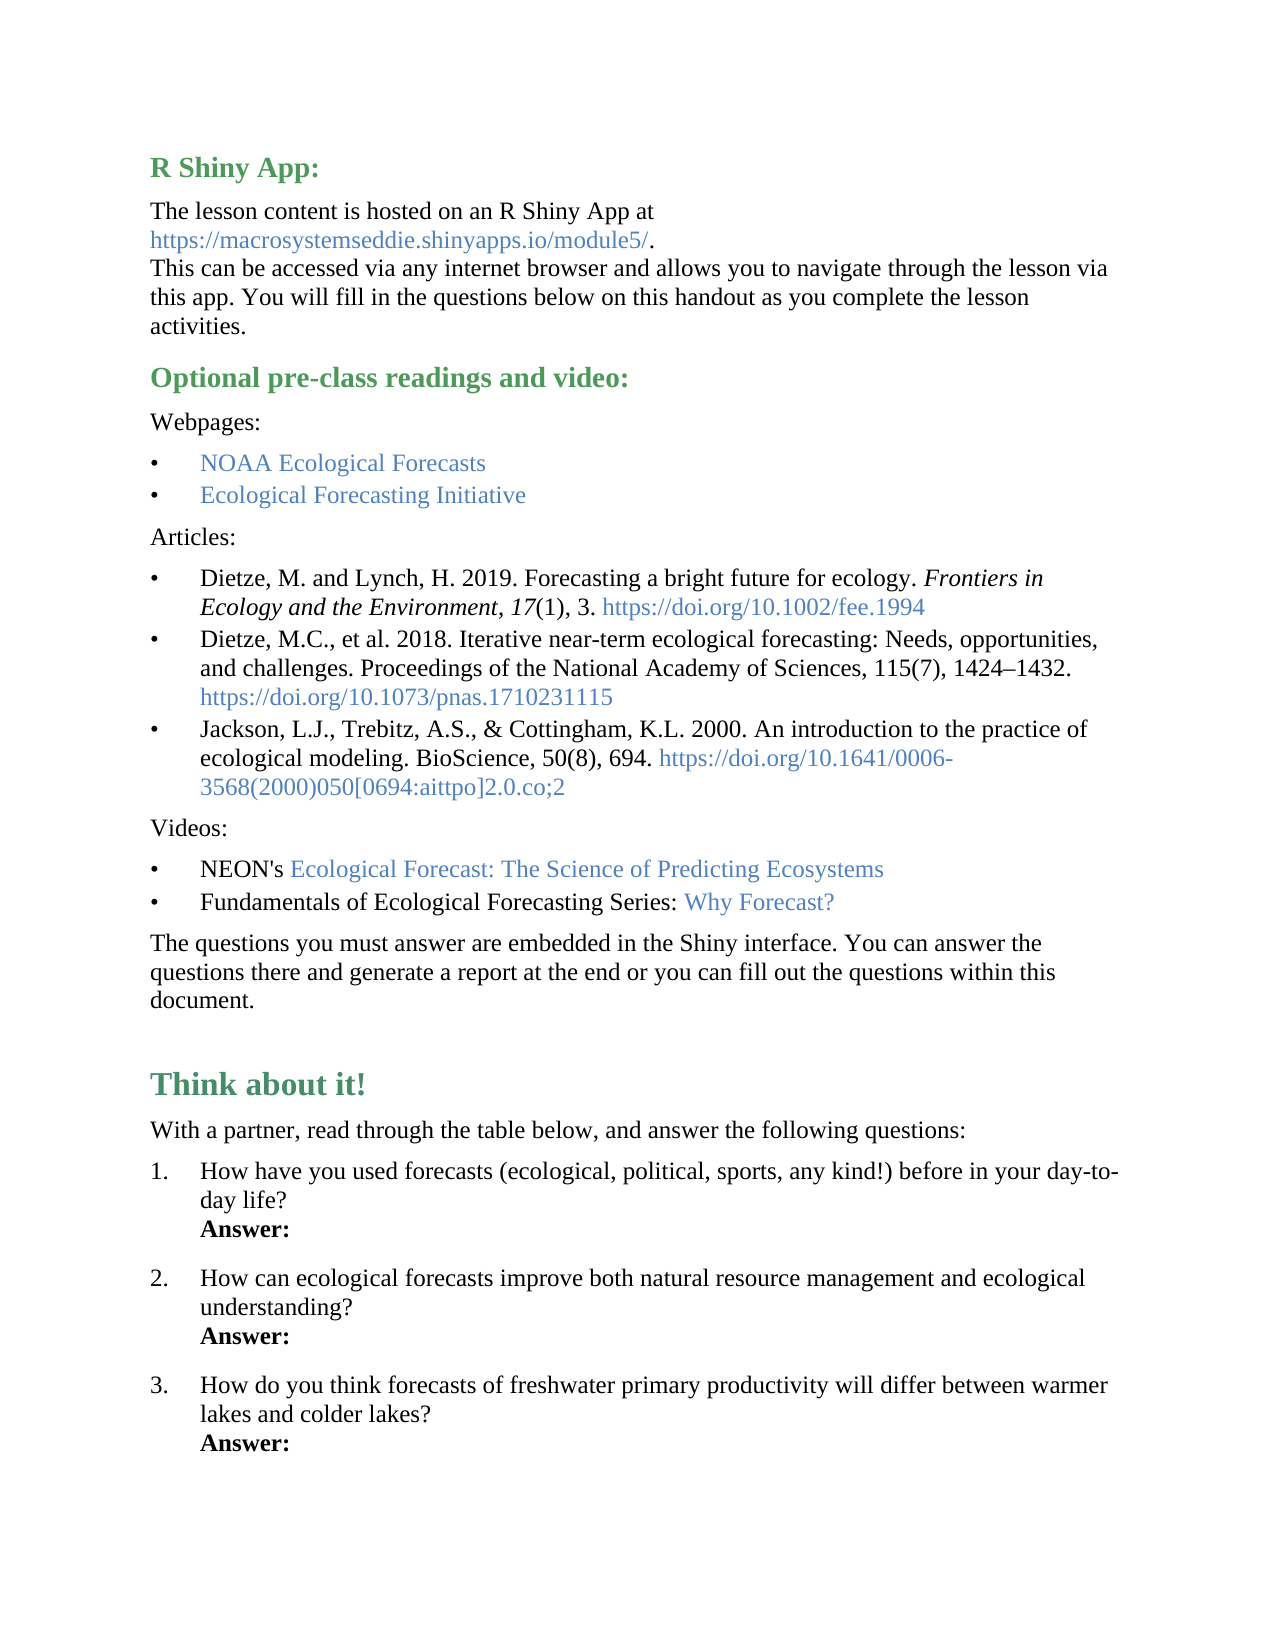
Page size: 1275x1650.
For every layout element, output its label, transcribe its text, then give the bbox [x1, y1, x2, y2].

list NOAA Ecological Forecasts [150, 448, 1125, 477]
text Articles: [150, 522, 1125, 550]
list Fundamentals of Ecological Forecasting Series: Why Forecast? [150, 887, 1125, 915]
list Dietze, M.C., et al. 2018. Iterative near-term ecological forecasting: Needs, opportunities, and challenges. Proceedings of the National Academy of Sciences, 115(7), 1424–1432. https://doi.org/10.1073/pnas.1710231115 [150, 624, 1125, 710]
text The lesson content is hosted on an R Shiny App at https://macrosystemseddie.shinyapps.io/module5/. This can be accessed via any internet browser and allows you to navigate through the lesson via this app. You will fill in the questions below on this handout as you complete the lesson activities. [150, 196, 1125, 340]
text Webpages: [150, 407, 1125, 435]
list Jackson, L.J., Trebitz, A.S., & Cottingham, K.L. 2000. An introduction to the practice of ecological modeling. BioScience, 50(8), 694. https://doi.org/10.1641/0006-3568(2000)050[0694:aittpo]2.0.co;2 [150, 714, 1125, 800]
subtitle R Shiny App: [150, 150, 1125, 183]
list Dietze, M. and Lynch, H. 2019. Forecasting a bright future for ecology. Frontiers in Ecology and the Environment, 17(1), 3. https://doi.org/10.1002/fee.1994 [150, 563, 1125, 620]
list How do you think forecasts of freshwater primary productivity will differ between warmer lakes and colder lakes? Answer: [150, 1370, 1125, 1457]
list How can ecological forecasts improve both natural resource management and ecological understanding? Answer: [150, 1263, 1125, 1349]
list NEON's Ecological Forecast: The Science of Predicting Ecosystems [150, 854, 1125, 883]
subtitle Think about it! [150, 1064, 1125, 1102]
subtitle Optional pre-class readings and video: [150, 361, 1125, 394]
text Videos: [150, 813, 1125, 842]
text With a partner, read through the table below, and answer the following questions: [150, 1115, 1125, 1144]
list Ecological Forecasting Initiative [150, 480, 1125, 509]
list How have you used forecasts (ecological, political, sports, any kind!) before in your day-to-day life? Answer: [150, 1156, 1125, 1242]
text The questions you must answer are embedded in the Shiny interface. You can answer the questions there and generate a report at the end or you can fill out the questions within this document. [150, 928, 1125, 1014]
